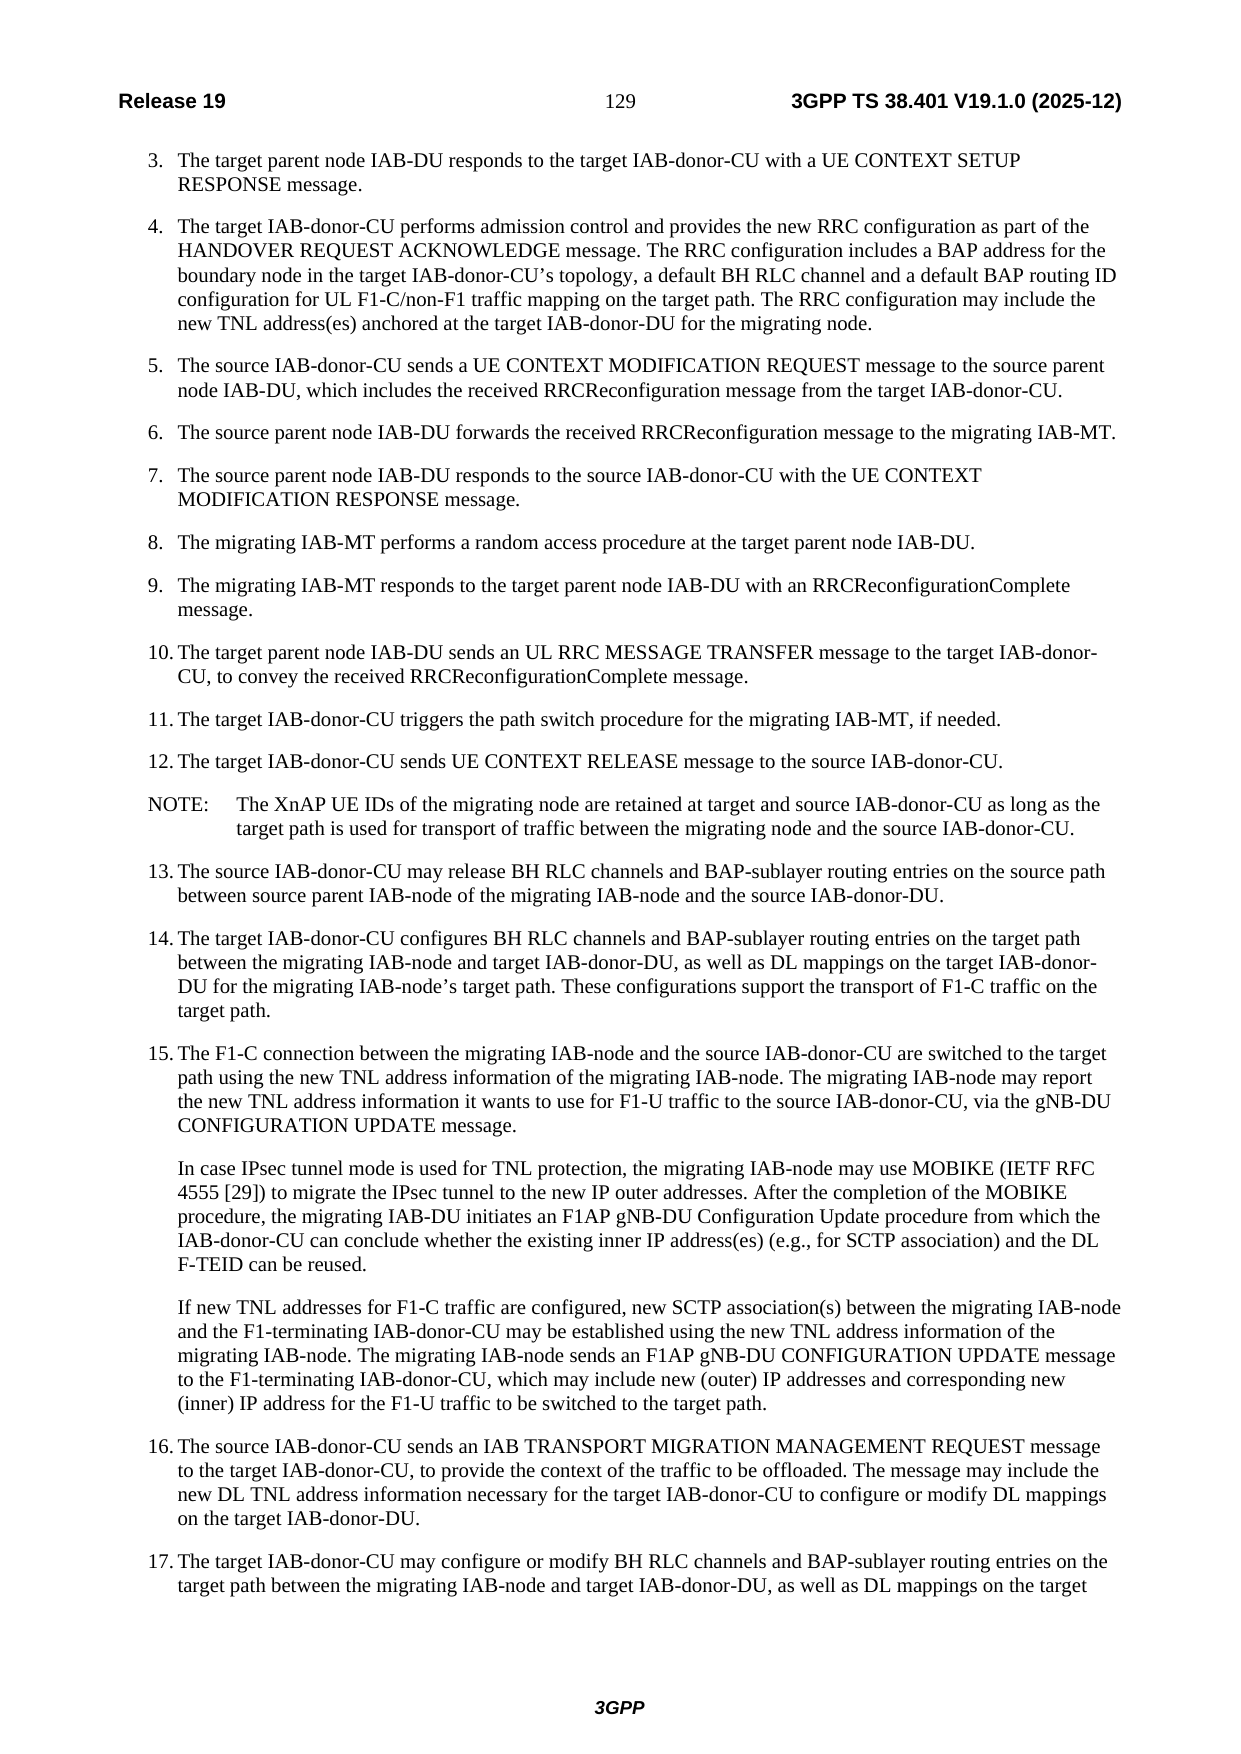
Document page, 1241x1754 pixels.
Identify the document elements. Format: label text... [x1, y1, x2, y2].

text 6. The source parent node IAB-DU forwards the received RRCReconfiguration message to the migrating IAB-MT. [148, 420, 1122, 444]
text 10. The target parent node IAB-DU sends an UL RRC MESSAGE TRANSFER message to the target IAB-donor-CU, to convey the received RRCReconfigurationComplete message. [148, 640, 1122, 688]
text NOTE: The XnAP UE IDs of the migrating node are retained at target and source IAB-donor-CU as long as the target path is used for transport of traffic between the migrating node and the source IAB-donor-CU. [148, 792, 1122, 840]
text 12. The target IAB-donor-CU sends UE CONTEXT RELEASE message to the source IAB-donor-CU. [148, 749, 1122, 773]
text 14. The target IAB-donor-CU configures BH RLC channels and BAP-sublayer routing entries on the target path between the migrating IAB-node and target IAB-donor-DU, as well as DL mappings on the target IAB-donor-DU for the migrating IAB-node’s target path. These configurations support the transport of F1-C traffic on the target path. [148, 926, 1122, 1022]
text 9. The migrating IAB-MT responds to the target parent node IAB-DU with an RRCReconfigurationComplete message. [148, 573, 1122, 621]
text 3. The target parent node IAB-DU responds to the target IAB-donor-CU with a UE CONTEXT SETUP RESPONSE message. [148, 147, 1122, 196]
text 7. The source parent node IAB-DU responds to the source IAB-donor-CU with the UE CONTEXT MODIFICATION RESPONSE message. [148, 463, 1122, 511]
text 11. The target IAB-donor-CU triggers the path switch procedure for the migrating IAB-MT, if needed. [148, 707, 1122, 731]
text In case IPsec tunnel mode is used for TNL protection, the migrating IAB-node may use MOBIKE (IETF RFC 4555 [29]) to migrate the IPsec tunnel to the new IP outer addresses. After the completion of the MOBIKE procedure, the migrating IAB-DU initiates an F1AP gNB-DU Configuration Update procedure from which the IAB-donor-CU can conclude whether the existing inner IP address(es) (e.g., for SCTP association) and the DL F-TEID can be reused. [148, 1156, 1122, 1276]
text 15. The F1-C connection between the migrating IAB-node and the source IAB-donor-CU are switched to the target path using the new TNL address information of the migrating IAB-node. The migrating IAB-node may report the new TNL address information it wants to use for F1-U traffic to the source IAB-donor-CU, via the gNB-DU CONFIGURATION UPDATE message. [148, 1041, 1122, 1137]
text 4. The target IAB-donor-CU performs admission control and provides the new RRC configuration as part of the HANDOVER REQUEST ACKNOWLEDGE message. The RRC configuration includes a BAP address for the boundary node in the target IAB-donor-CU’s topology, a default BH RLC channel and a default BAP routing ID configuration for UL F1-C/non-F1 traffic mapping on the target path. The RRC configuration may include the new TNL address(es) anchored at the target IAB-donor-DU for the migrating node. [148, 214, 1122, 335]
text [148, 1549, 1122, 1597]
text 16. The source IAB-donor-CU sends an IAB TRANSPORT MIGRATION MANAGEMENT REQUEST message to the target IAB-donor-CU, to provide the context of the traffic to be offloaded. The message may include the new DL TNL address information necessary for the target IAB-donor-CU to configure or modify DL mappings on the target IAB-donor-DU. [148, 1434, 1122, 1530]
text 5. The source IAB-donor-CU sends a UE CONTEXT MODIFICATION REQUEST message to the source parent node IAB-DU, which includes the received RRCReconfiguration message from the target IAB-donor-CU. [148, 353, 1122, 402]
text 13. The source IAB-donor-CU may release BH RLC channels and BAP-sublayer routing entries on the source path between source parent IAB-node of the migrating IAB-node and the source IAB-donor-DU. [148, 859, 1122, 907]
text If new TNL addresses for F1-C traffic are configured, new SCTP association(s) between the migrating IAB-node and the F1-terminating IAB-donor-CU may be established using the new TNL address information of the migrating IAB-node. The migrating IAB-node sends an F1AP gNB-DU CONFIGURATION UPDATE message to the F1-terminating IAB-donor-CU, which may include new (outer) IP addresses and corresponding new (inner) IP address for the F1-U traffic to be switched to the target path. [148, 1295, 1122, 1415]
text 8. The migrating IAB-MT performs a random access procedure at the target parent node IAB-DU. [148, 530, 1122, 554]
